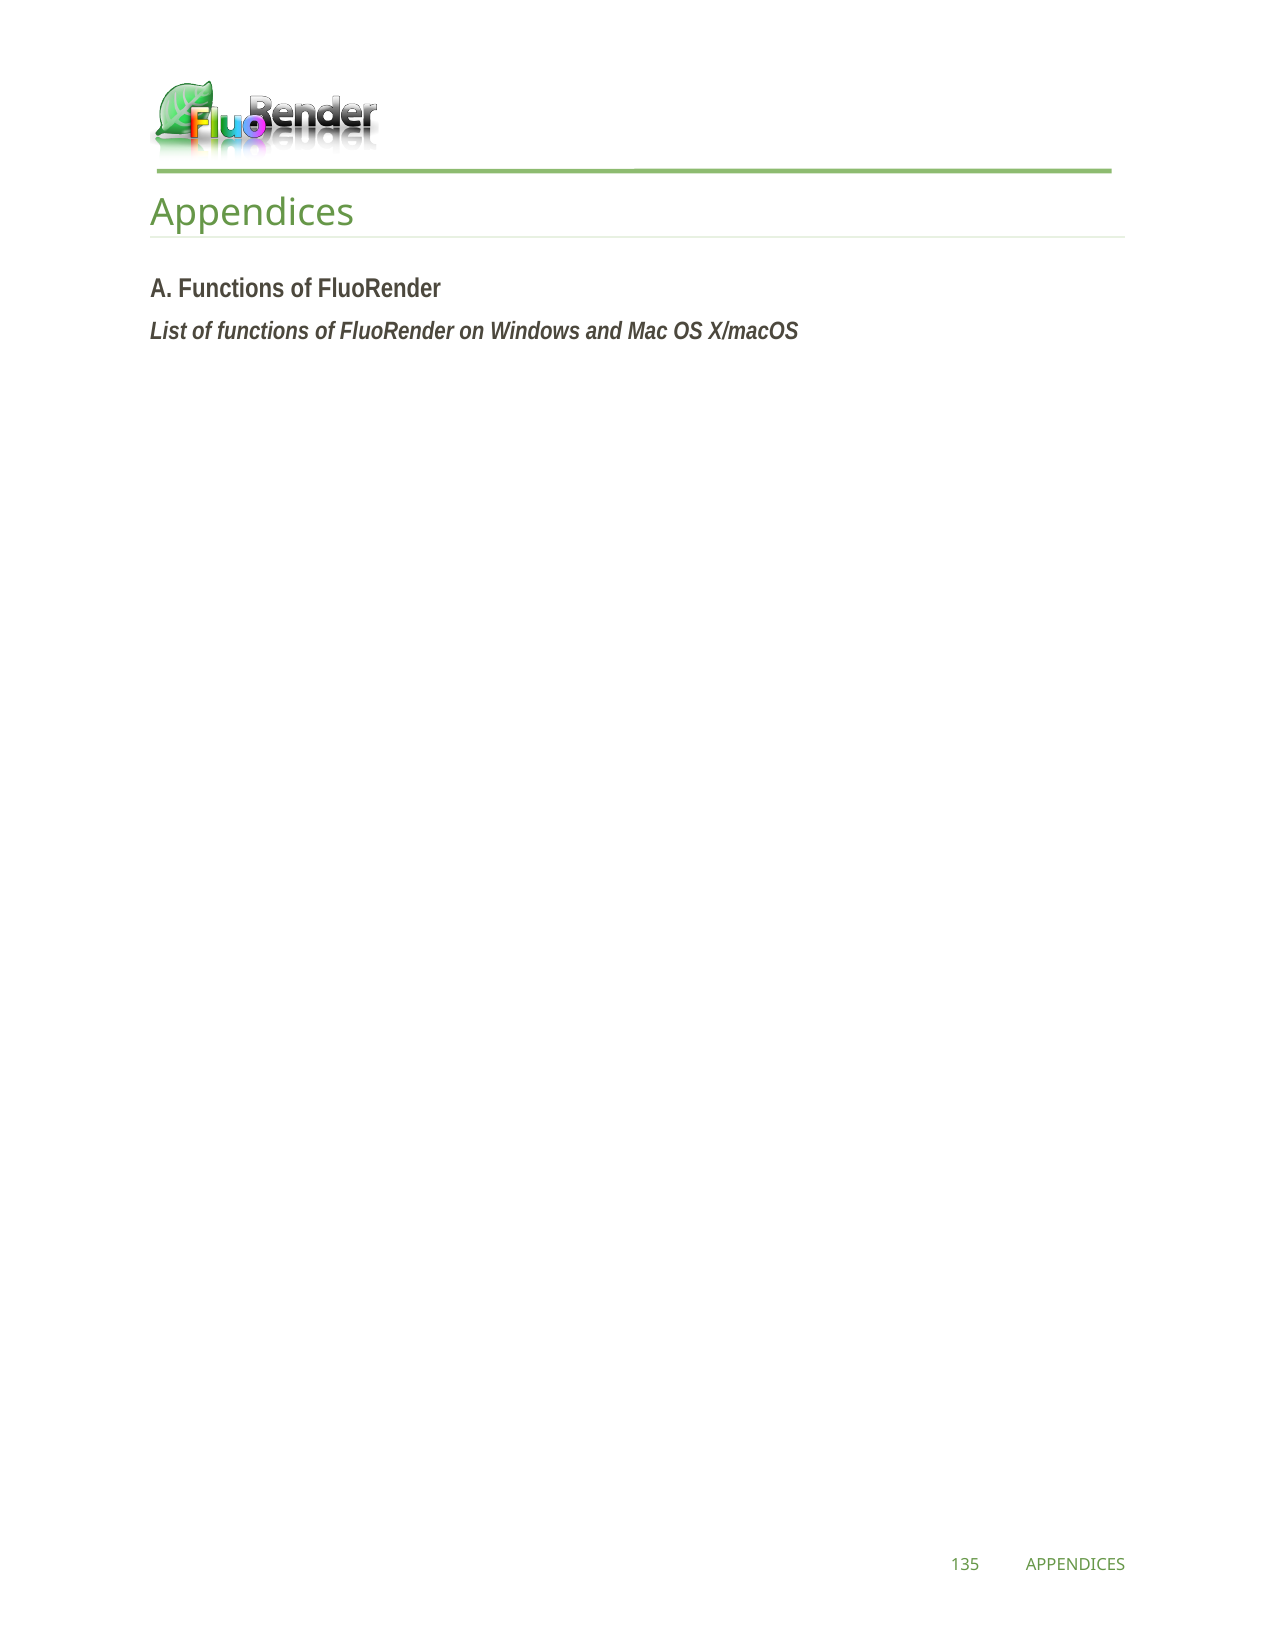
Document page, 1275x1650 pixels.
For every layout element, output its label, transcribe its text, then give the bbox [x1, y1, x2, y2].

subtitle A. Functions of FluoRender [150, 272, 1125, 303]
picture [150, 75, 379, 162]
subtitle List of functions of FluoRender on Windows and Mac OS X/macOS [150, 316, 1125, 344]
subtitle Appendices [150, 185, 1125, 236]
